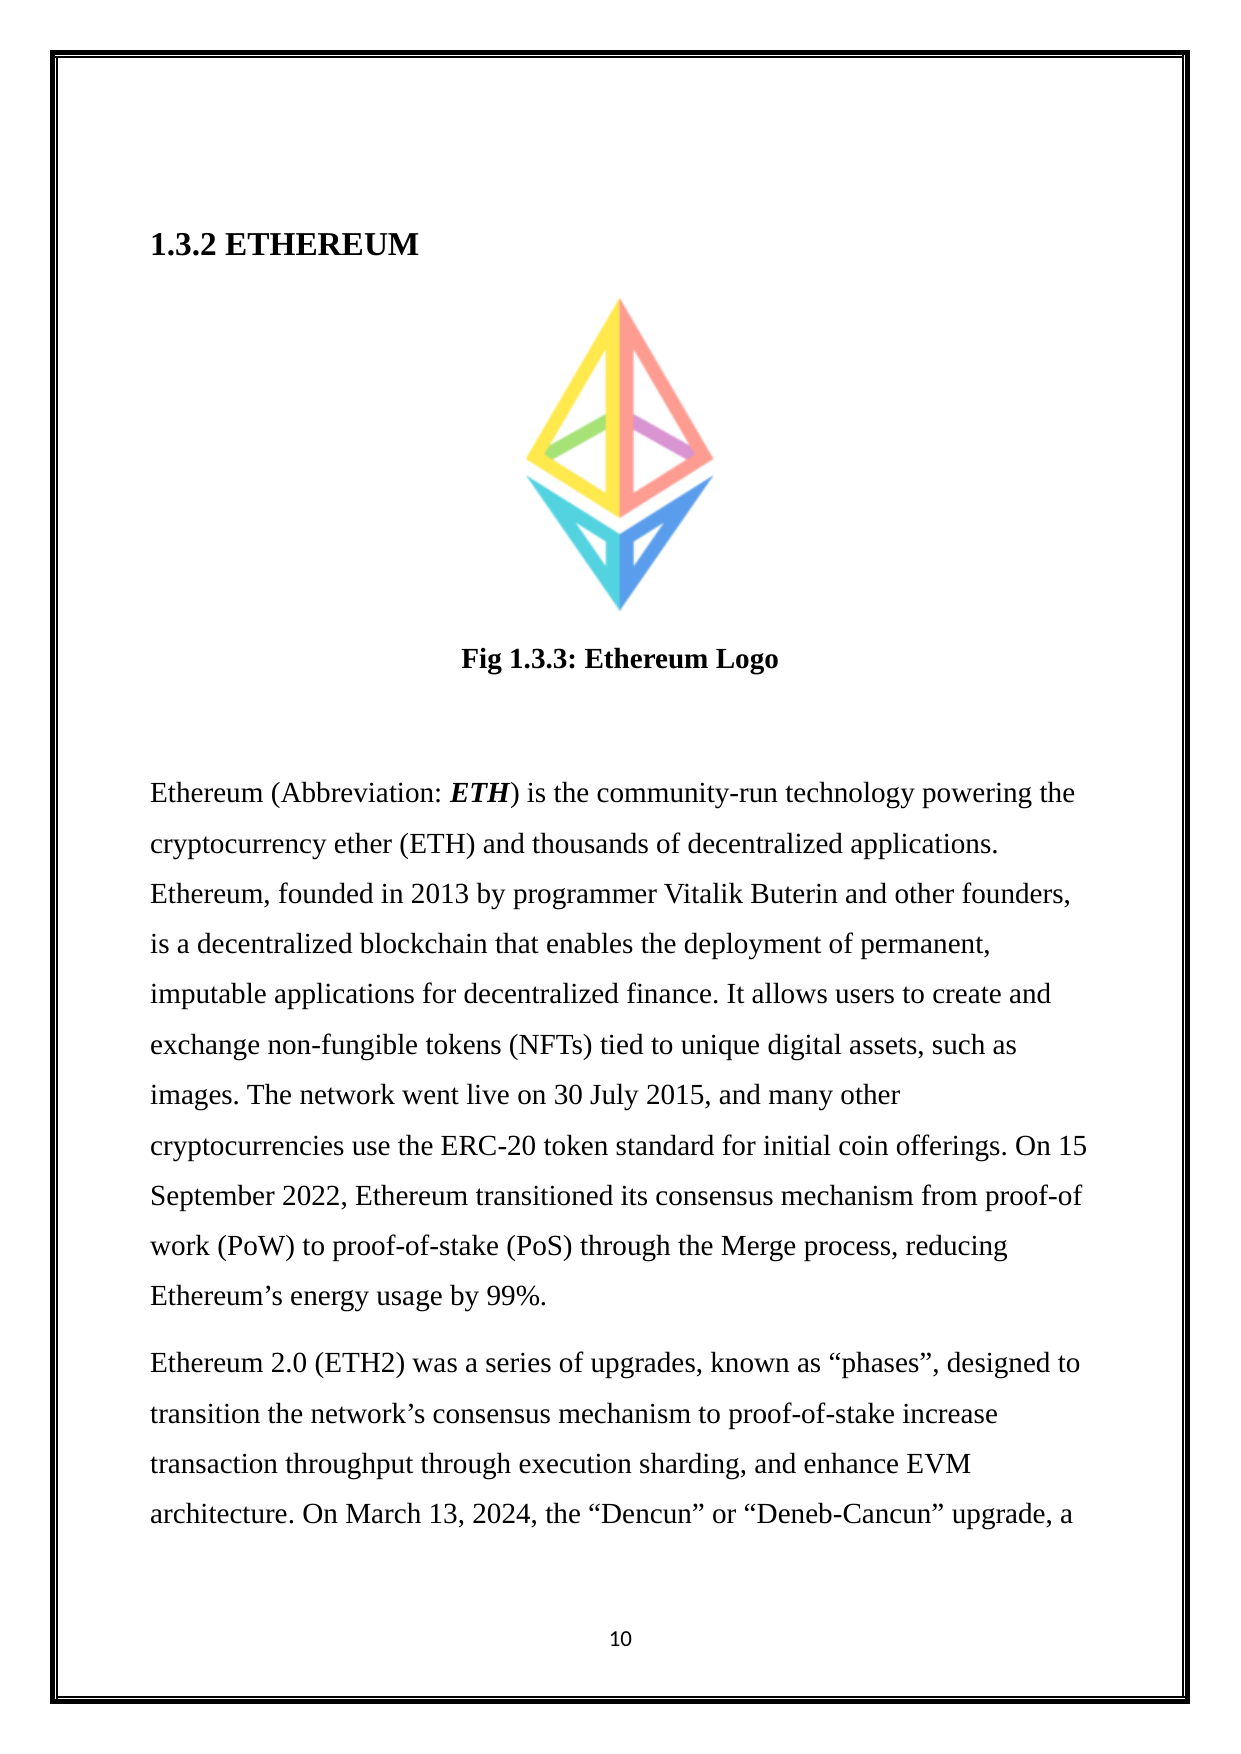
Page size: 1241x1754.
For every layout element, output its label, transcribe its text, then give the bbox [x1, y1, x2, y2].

text 1.3.2 ETHEREUM [150, 224, 1090, 262]
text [150, 1346, 1090, 1530]
text Ethereum (Abbreviation: ETH) is the community-run technology powering the cryptocurrency ether (ETH) and thousands of decentralized applications. Ethereum, founded in 2013 by programmer Vitalik Buterin and other founders, is a decentralized blockchain that enables the deployment of permanent, imputable applications for decentralized finance. It allows users to create and exchange non-fungible tokens (NFTs) tied to unique digital assets, such as images. The network went live on 30 July 2015, and many other cryptocurrencies use the ERC-20 token standard for initial coin offerings. On 15 September 2022, Ethereum transitioned its consensus mechanism from proof-of work (PoW) to proof-of-stake (PoS) through the Merge process, reducing Ethereum’s energy usage by 99%. [150, 775, 1090, 1312]
text Fig 1.3.3: Ethereum Logo [150, 641, 1090, 675]
picture [526, 298, 714, 611]
